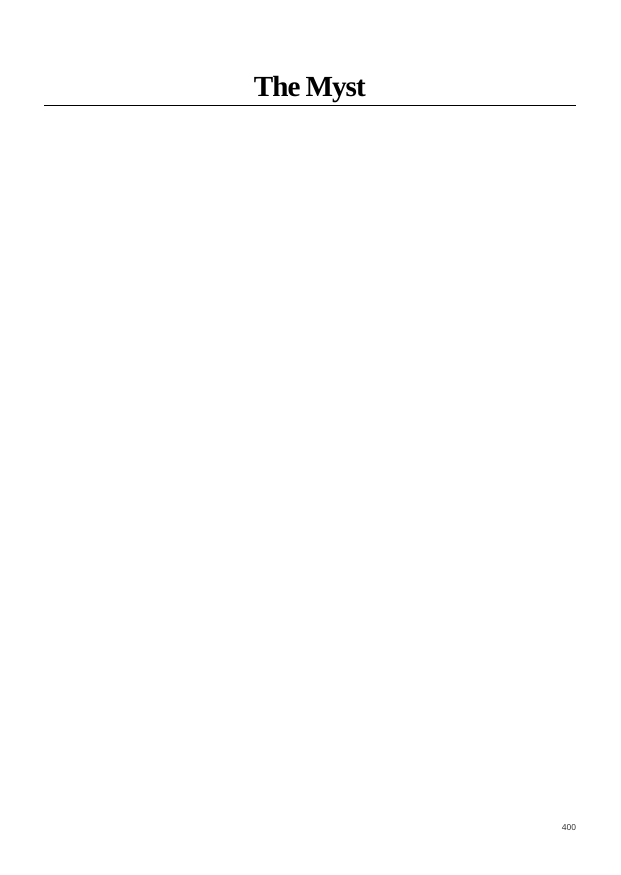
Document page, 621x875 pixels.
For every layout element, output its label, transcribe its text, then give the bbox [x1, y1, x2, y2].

subtitle The Myst [44, 69, 576, 105]
